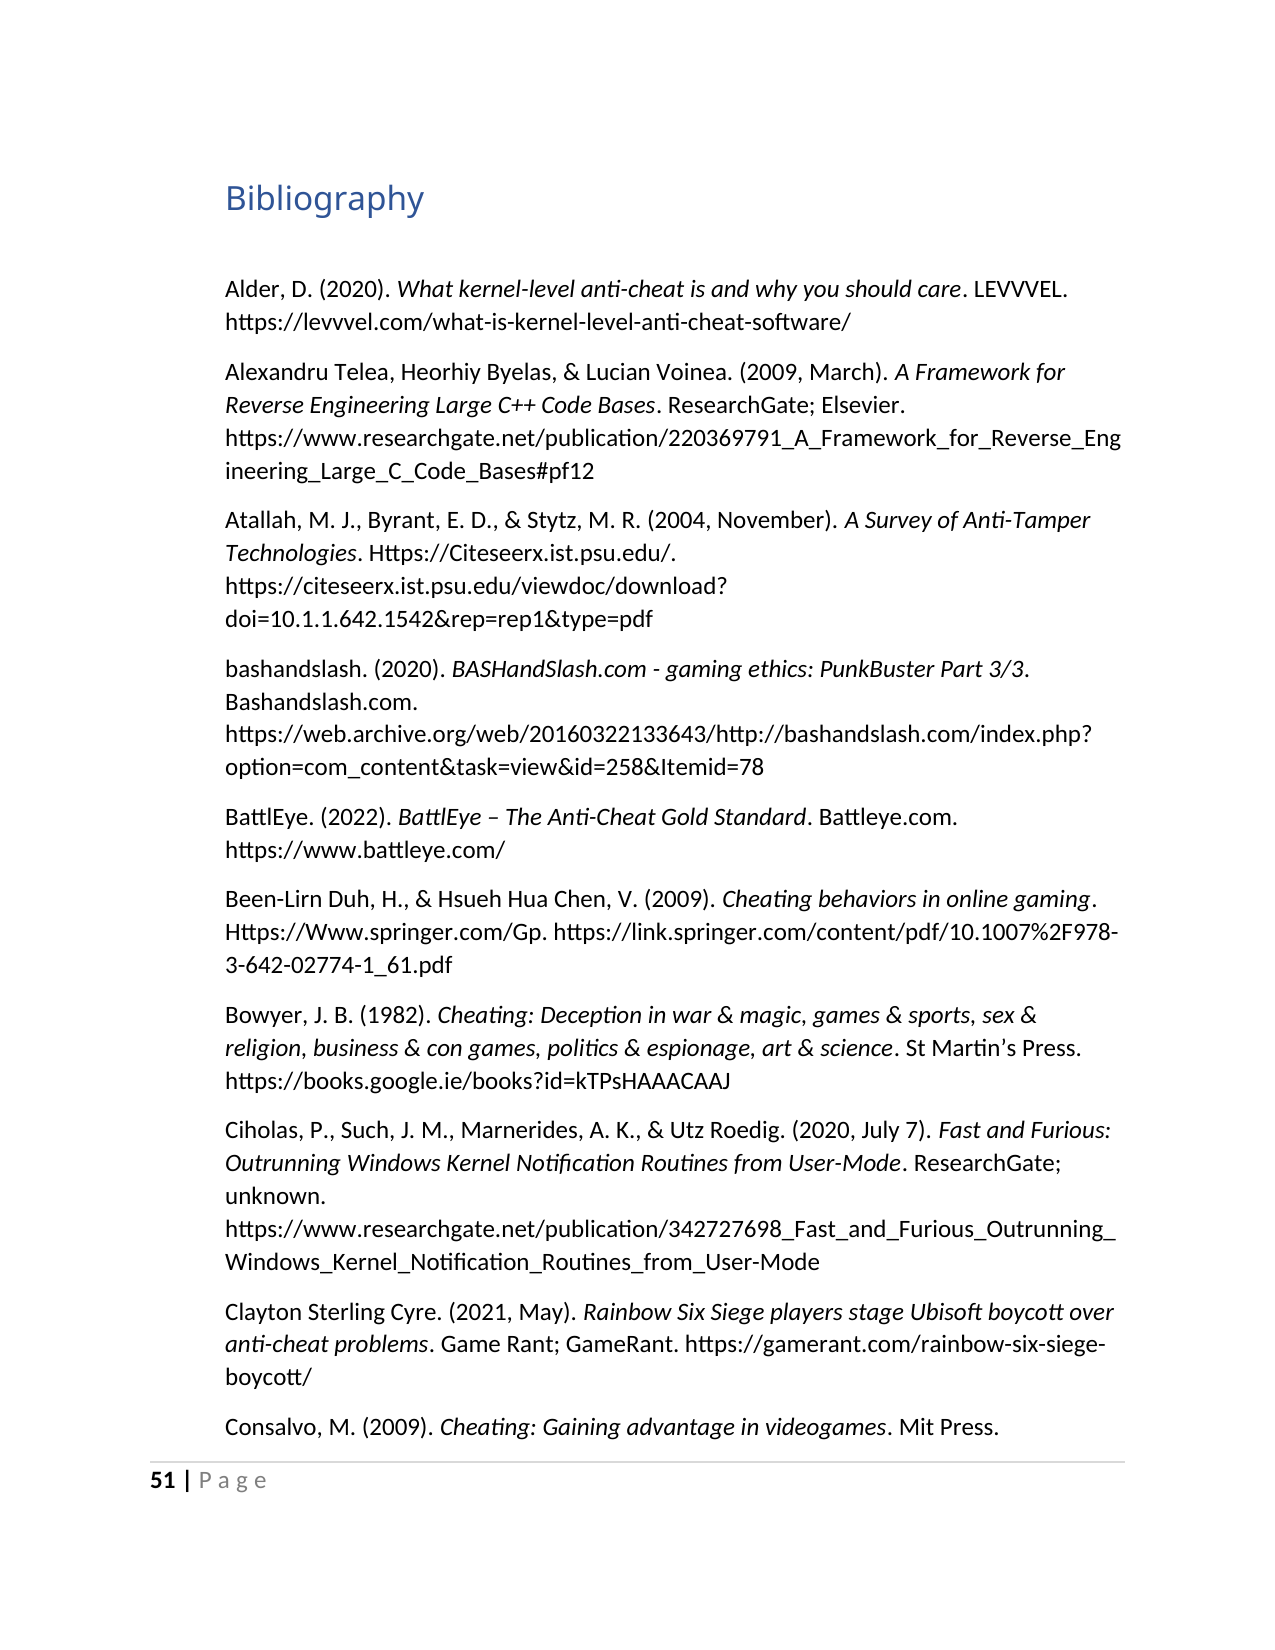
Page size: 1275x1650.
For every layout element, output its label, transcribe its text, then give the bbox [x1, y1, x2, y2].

text Been-Lirn Duh, H., & Hsueh Hua Chen, V. (2009). Cheating behaviors in online gaming. Https://Www.springer.com/Gp. https://link.springer.com/content/pdf/10.1007%2F978-3-642-02774-1_61.pdf [225, 883, 1125, 980]
text BattlEye. (2022). BattlEye – The Anti-Cheat Gold Standard. Battleye.com. https://www.battleye.com/ [225, 801, 1125, 864]
text Ciholas, P., Such, J. M., Marnerides, A. K., & Utz Roedig. (2020, July 7). Fast and Furious: Outrunning Windows Kernel Notification Routines from User-Mode. ResearchGate; unknown. https://www.researchgate.net/publication/342727698_Fast_and_Furious_Outrunning_Windows_Kernel_Notification_Routines_from_User-Mode [225, 1114, 1125, 1277]
text Bowyer, J. B. (1982). Cheating: Deception in war & magic, games & sports, sex & religion, business & con games, politics & espionage, art & science. St Martin’s Press. https://books.google.ie/books?id=kTPsHAAACAAJ [225, 999, 1125, 1095]
text Clayton Sterling Cyre. (2021, May). Rainbow Six Siege players stage Ubisoft boycott over anti-cheat problems. Game Rant; GameRant. https://gamerant.com/rainbow-six-siege-boycott/ [225, 1296, 1125, 1392]
text Alder, D. (2020). What kernel-level anti-cheat is and why you should care. LEVVVEL. https://levvvel.com/what-is-kernel-level-anti-cheat-software/ [225, 273, 1125, 337]
text Consalvo, M. (2009). Cheating: Gaining advantage in videogames. Mit Press. [225, 1411, 1125, 1442]
text bashandslash. (2020). BASHandSlash.com - gaming ethics: PunkBuster Part 3/3. Bashandslash.com. https://web.archive.org/web/20160322133643/http://bashandslash.com/index.php?option=com_content&task=view&id=258&Itemid=78 [225, 653, 1125, 782]
text Alexandru Telea, Heorhiy Byelas, & Lucian Voinea. (2009, March). A Framework for Reverse Engineering Large C++ Code Bases. ResearchGate; Elsevier. https://www.researchgate.net/publication/220369791_A_Framework_for_Reverse_Engineering_Large_C_Code_Bases#pf12 [225, 356, 1125, 485]
text Atallah, M. J., Byrant, E. D., & Stytz, M. R. (2004, November). A Survey of Anti-Tamper Technologies. Https://Citeseerx.ist.psu.edu/. https://citeseerx.ist.psu.edu/viewdoc/download?doi=10.1.1.642.1542&rep=rep1&type=pdf [225, 504, 1125, 634]
subtitle Bibliography [225, 175, 1125, 220]
